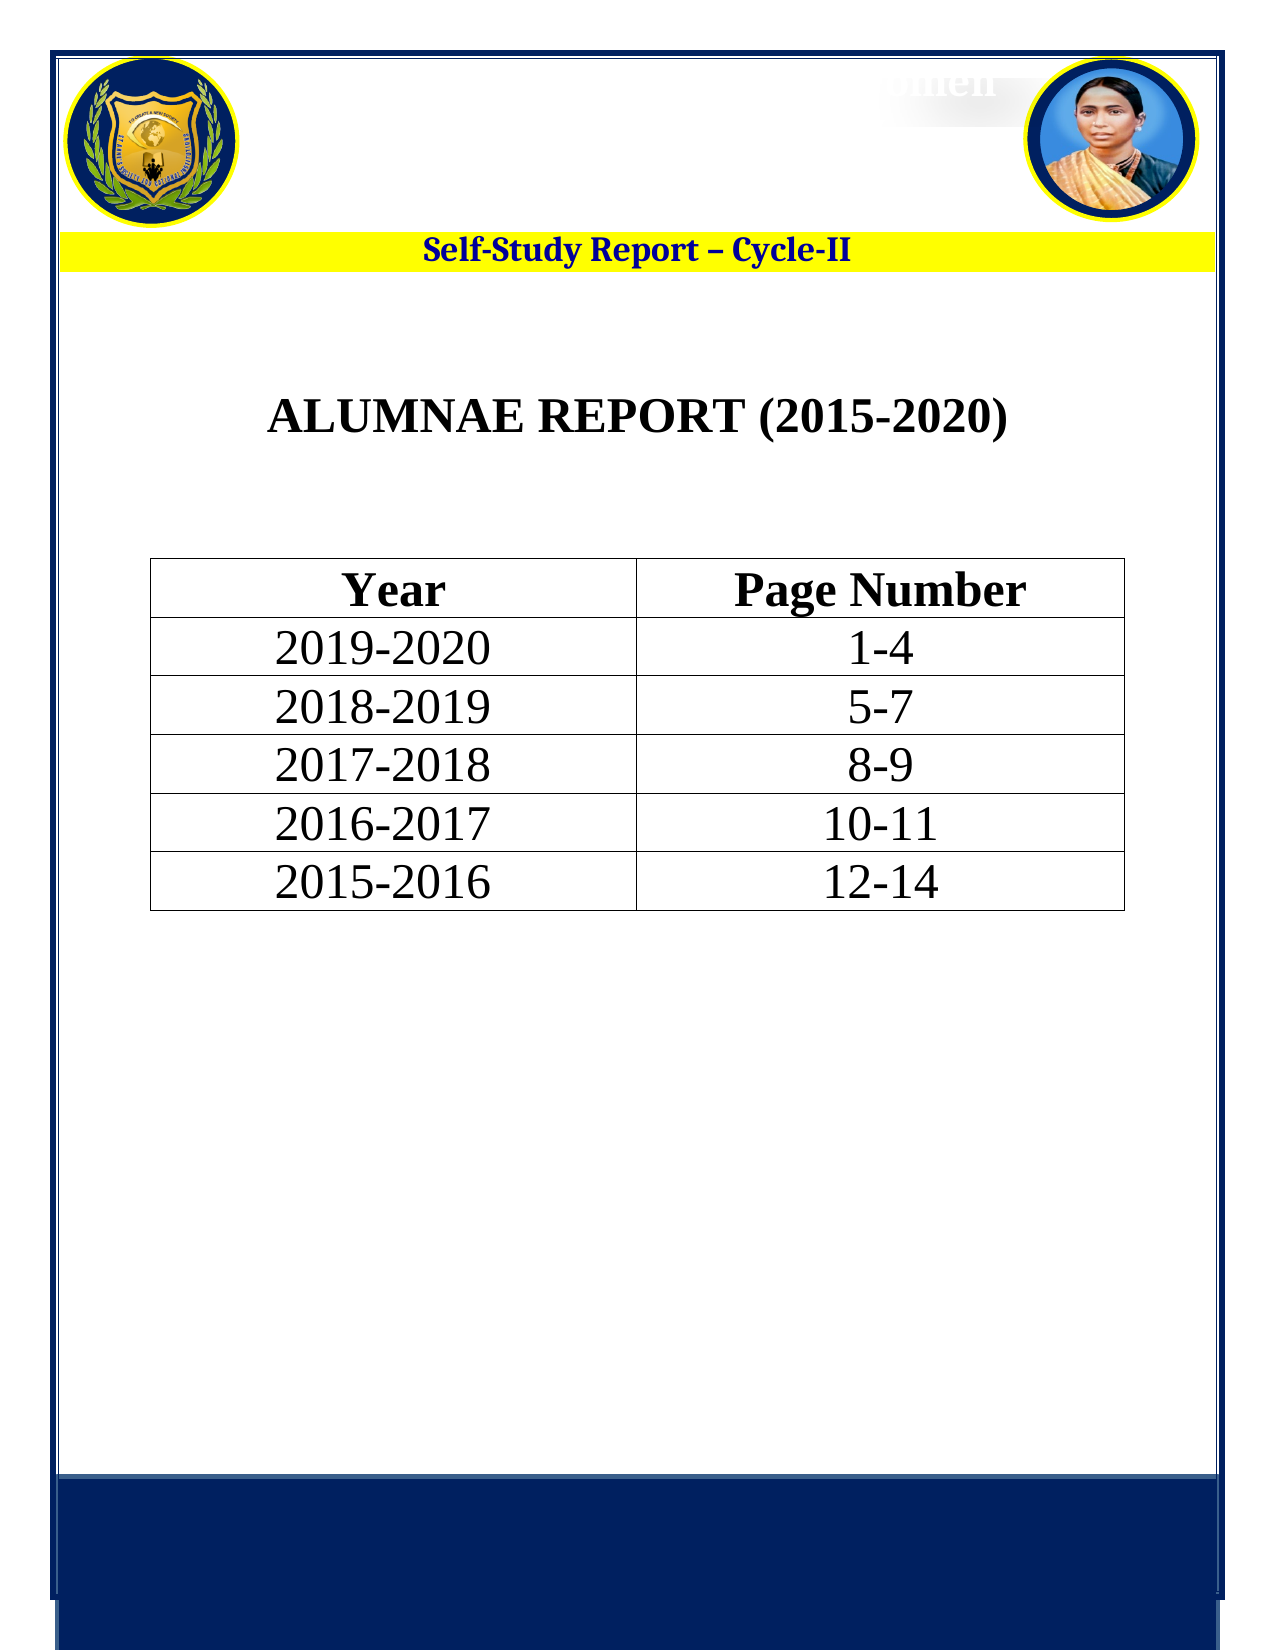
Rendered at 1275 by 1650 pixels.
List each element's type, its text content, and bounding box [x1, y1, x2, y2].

table_header Year [151, 559, 636, 617]
picture [81, 76, 150, 210]
text ALUMNAE REPORT (2015-2020) [150, 386, 1125, 443]
table_header Page Number [637, 559, 1124, 617]
table_cell 10-11 [637, 794, 1124, 851]
table_cell 8-9 [637, 735, 1124, 792]
table_cell 2016-2017 [151, 794, 636, 851]
text Affiliated to Bengaluru Central University [150, 108, 1125, 141]
text Recognized by UGC under Section 2(f), Accredited by NAAC [150, 141, 1125, 175]
table_cell 2019-2020 [151, 618, 636, 675]
text St. Anne’s Degree College for Women [150, 59, 1125, 108]
table_cell 2017-2018 [151, 735, 636, 792]
table_cell 1-4 [637, 618, 1124, 675]
table_cell 12-14 [637, 852, 1124, 909]
text Self-Study Report – Cycle-II [150, 230, 1125, 271]
picture [1125, 70, 1183, 208]
table_cell 2015-2016 [151, 852, 636, 909]
table_cell 2018-2019 [151, 676, 636, 734]
text Halasuru, Bangalore-560008 [150, 175, 1125, 216]
table_cell 5-7 [637, 676, 1124, 734]
